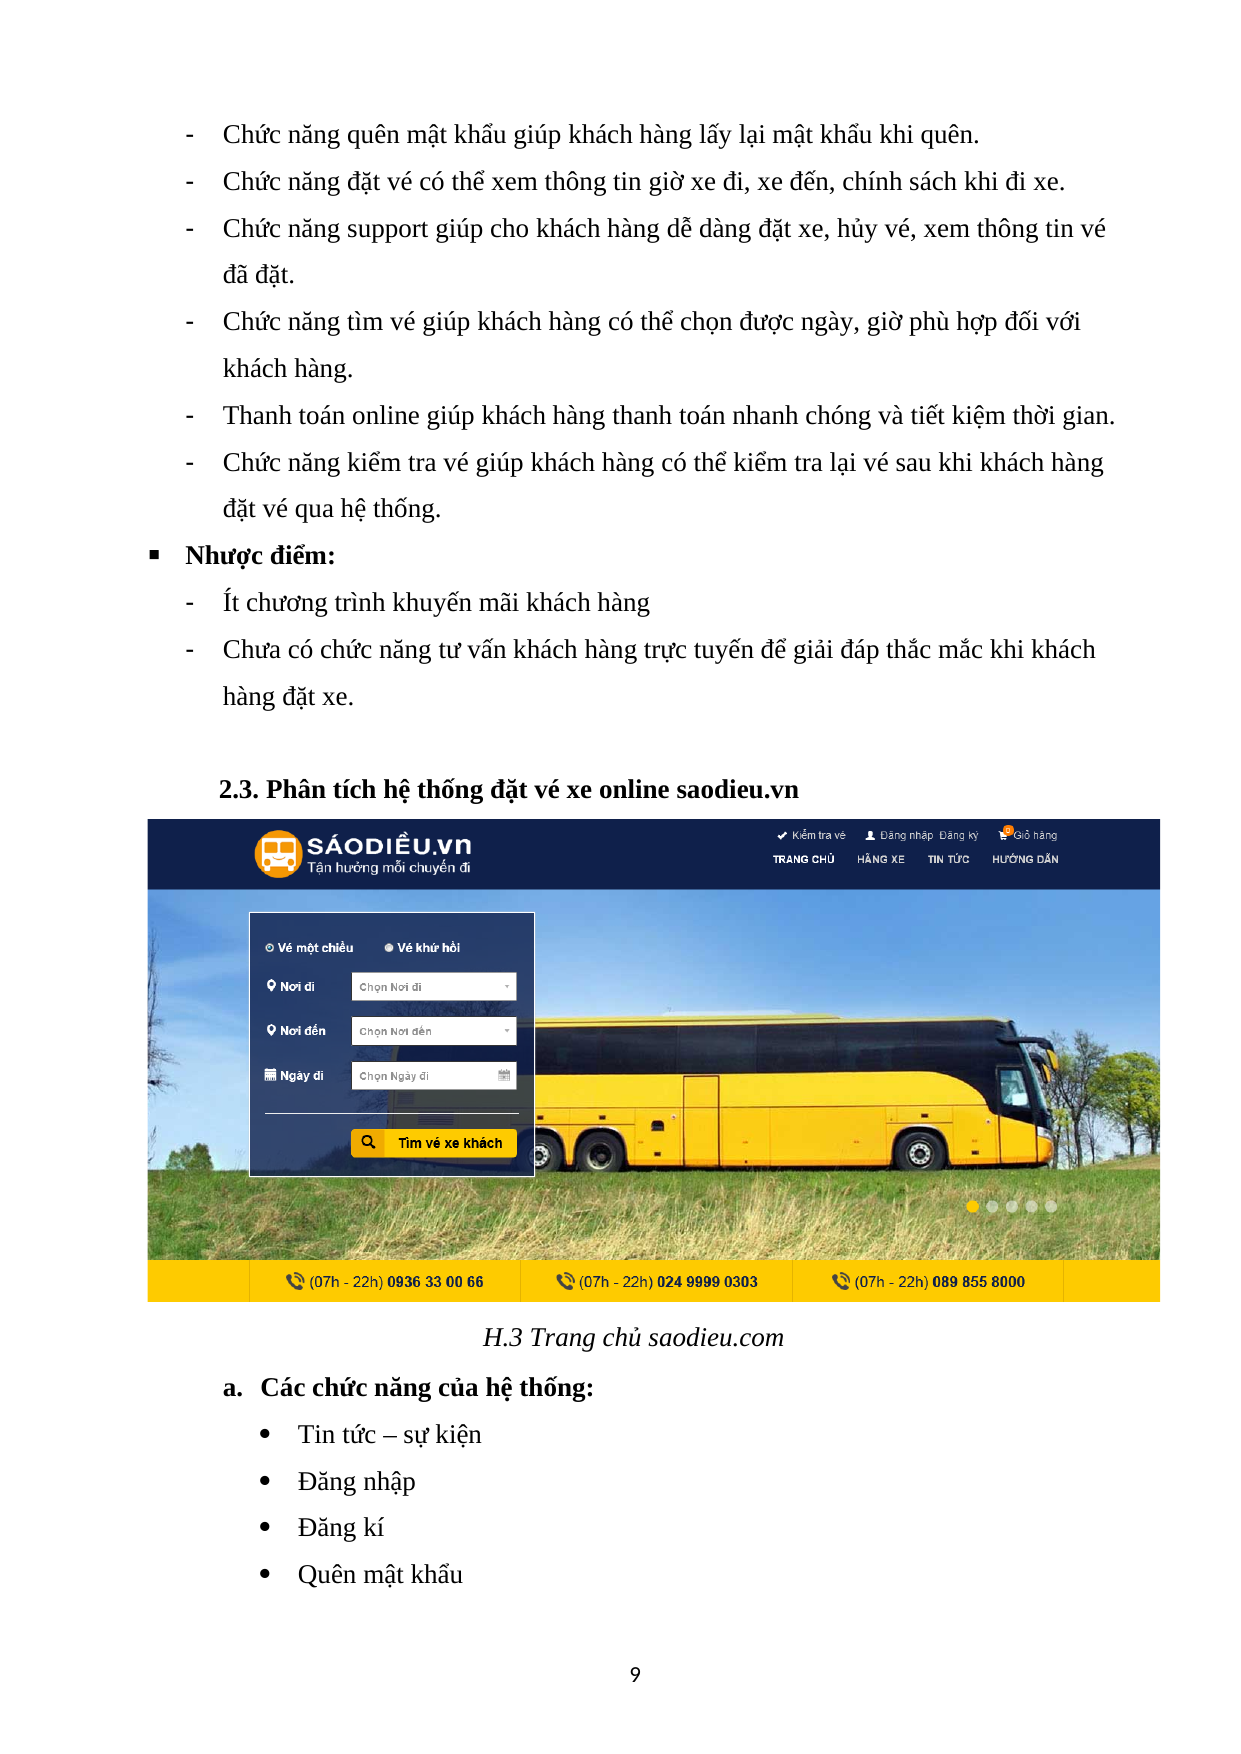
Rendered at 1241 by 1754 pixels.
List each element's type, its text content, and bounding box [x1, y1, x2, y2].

list Tin tức – sự kiện [260, 1418, 1122, 1449]
list Nhược điểm: [148, 539, 1122, 570]
list Đăng kí [260, 1512, 1122, 1543]
list Thanh toán online giúp khách hàng thanh toán nhanh chóng và tiết kiệm thời gian. [185, 399, 1122, 430]
list Đăng nhập [260, 1465, 1122, 1496]
list Chức năng kiểm tra vé giúp khách hàng có thể kiểm tra lại vé sau khi khách hàng đặt vé qua hệ thống. [185, 446, 1122, 523]
picture [147, 819, 1161, 1302]
list Chức năng tìm vé giúp khách hàng có thể chọn được ngày, giờ phù hợp đối với khách hàng. [185, 305, 1122, 383]
list Chưa có chức năng tư vấn khách hàng trực tuyến để giải đáp thắc mắc khi khách hàng đặt xe. [185, 633, 1122, 711]
list Quên mật khẩu [260, 1558, 1122, 1590]
list Các chức năng của hệ thống: [223, 1371, 1122, 1402]
list Chức năng đặt vé có thể xem thông tin giờ xe đi, xe đến, chính sách khi đi xe. [185, 165, 1122, 196]
list Chức năng quên mật khẩu giúp khách hàng lấy lại mật khẩu khi quên. [185, 118, 1122, 149]
list Ít chương trình khuyến mãi khách hàng [185, 586, 1122, 617]
list Phân tích hệ thống đặt vé xe online saodieu.vn [218, 773, 1122, 804]
text H.3 Trang chủ saodieu.com [148, 1321, 1122, 1352]
list Chức năng support giúp cho khách hàng dễ dàng đặt xe, hủy vé, xem thông tin vé đã đặt. [185, 212, 1122, 290]
